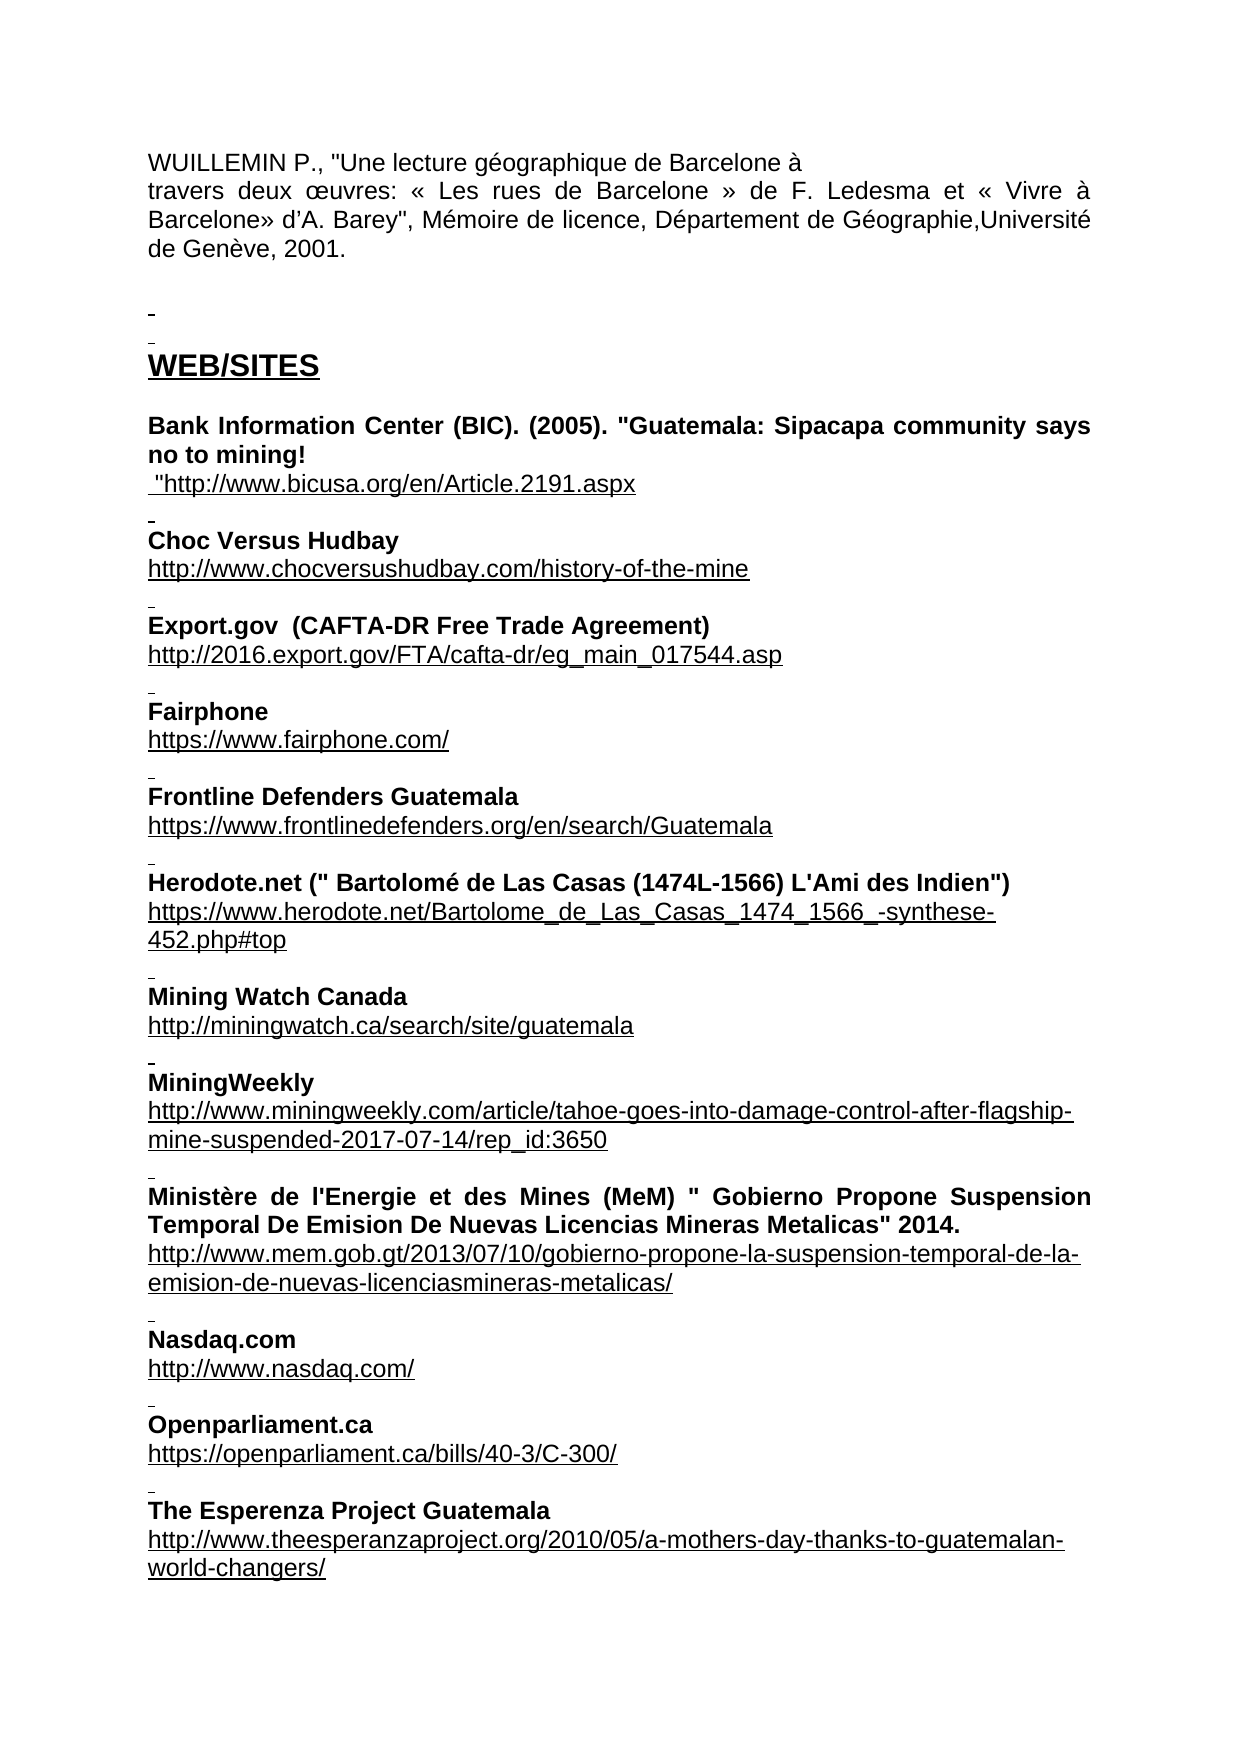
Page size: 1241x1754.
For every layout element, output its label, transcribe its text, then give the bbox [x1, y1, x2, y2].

text Export.gov (CAFTA-DR Free Trade Agreement) [148, 611, 1093, 640]
text Frontline Defenders Guatemala [148, 782, 1093, 811]
text https://www.fairphone.com/ [148, 725, 1093, 754]
text travers deux œuvres: « Les rues de Barcelone » de F. Ledesma et « Vivre à Barcelone» d’A. Barey", Mémoire de licence, Département de Géographie,Université de Genève, 2001. [148, 176, 1093, 263]
text https://openparliament.ca/bills/40-3/C-300/ [148, 1439, 1093, 1468]
text Openparliament.ca [148, 1410, 1093, 1439]
text http://www.theesperanzaproject.org/2010/05/a-mothers-day-thanks-to-guatemalan-world-changers/ [148, 1524, 1093, 1582]
text Ministère de l'Energie et des Mines (MeM) " Gobierno Propone Suspension Temporal De Emision De Nuevas Licencias Mineras Metalicas" 2014. [148, 1182, 1093, 1239]
text http://2016.export.gov/FTA/cafta-dr/eg_main_017544.asp [148, 640, 1093, 669]
text https://www.herodote.net/Bartolome_de_Las_Casas_1474_1566_-synthese-452.php#top [148, 896, 1093, 954]
text The Esperenza Project Guatemala [148, 1496, 1093, 1524]
text http://www.miningweekly.com/article/tahoe-goes-into-damage-control-after-flagship-mine-suspended-2017-07-14/rep_id:3650 [148, 1096, 1093, 1154]
text Nasdaq.com [148, 1325, 1093, 1353]
text http://www.nasdaq.com/ [148, 1353, 1093, 1382]
text "http://www.bicusa.org/en/Article.2191.aspx [148, 469, 1093, 498]
text WEB/SITES [148, 347, 1093, 383]
text http://miningwatch.ca/search/site/guatemala [148, 1011, 1093, 1039]
text Bank Information Center (BIC). (2005). "Guatemala: Sipacapa community says no to mining! [148, 411, 1093, 469]
text WUILLEMIN P., "Une lecture géographique de Barcelone à [148, 148, 1093, 176]
text Choc Versus Hudbay [148, 526, 1093, 554]
text https://www.frontlinedefenders.org/en/search/Guatemala [148, 811, 1093, 840]
text Mining Watch Canada [148, 982, 1093, 1011]
text Fairphone [148, 697, 1093, 725]
text MiningWeekly [148, 1067, 1093, 1096]
text http://www.mem.gob.gt/2013/07/10/gobierno-propone-la-suspension-temporal-de-la-emision-de-nuevas-licenciasmineras-metalicas/ [148, 1239, 1093, 1297]
text Herodote.net (" Bartolomé de Las Casas (1474L-1566) L'Ami des Indien") [148, 868, 1093, 896]
text http://www.chocversushudbay.com/history-of-the-mine [148, 554, 1093, 583]
